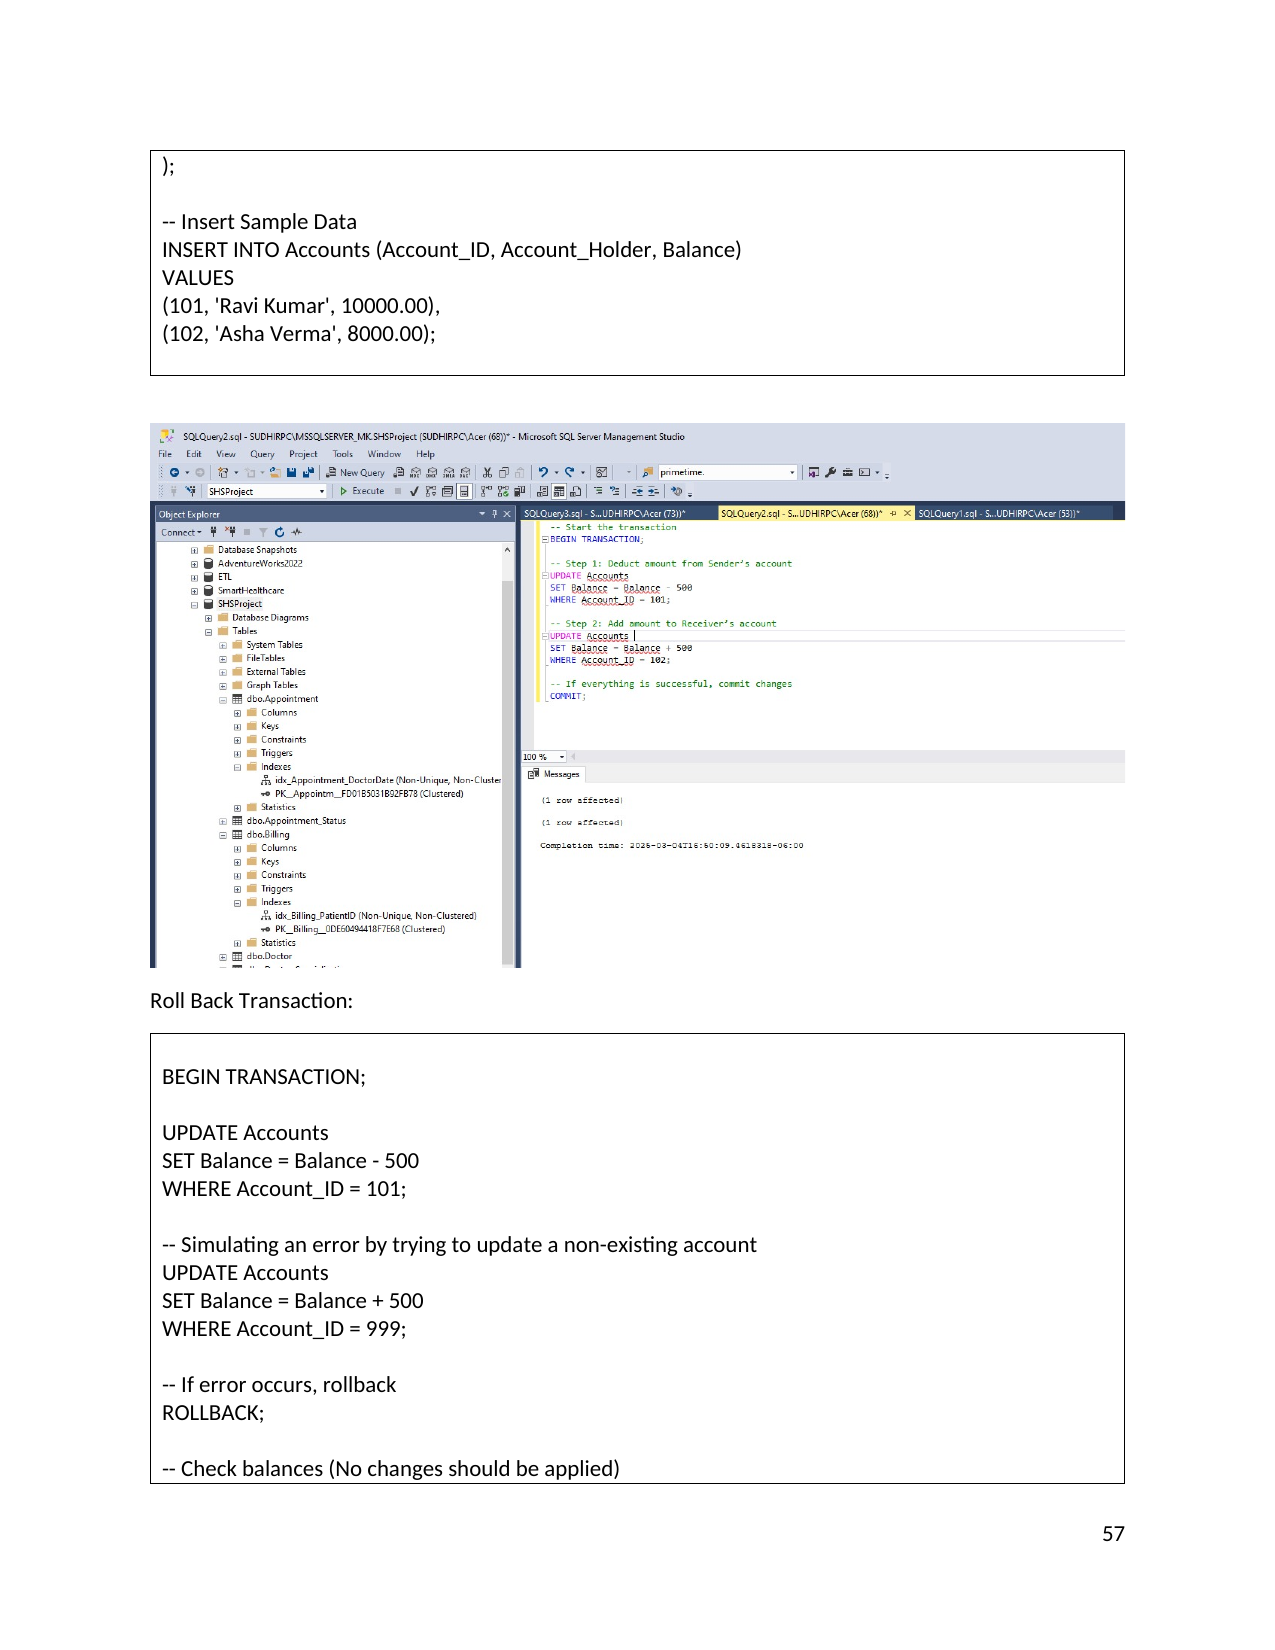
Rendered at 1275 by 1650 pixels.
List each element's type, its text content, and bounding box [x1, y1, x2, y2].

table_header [151, 151, 1124, 375]
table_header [151, 1034, 1124, 1482]
picture [150, 423, 1125, 968]
text Roll Back Transaction: [150, 986, 1125, 1014]
